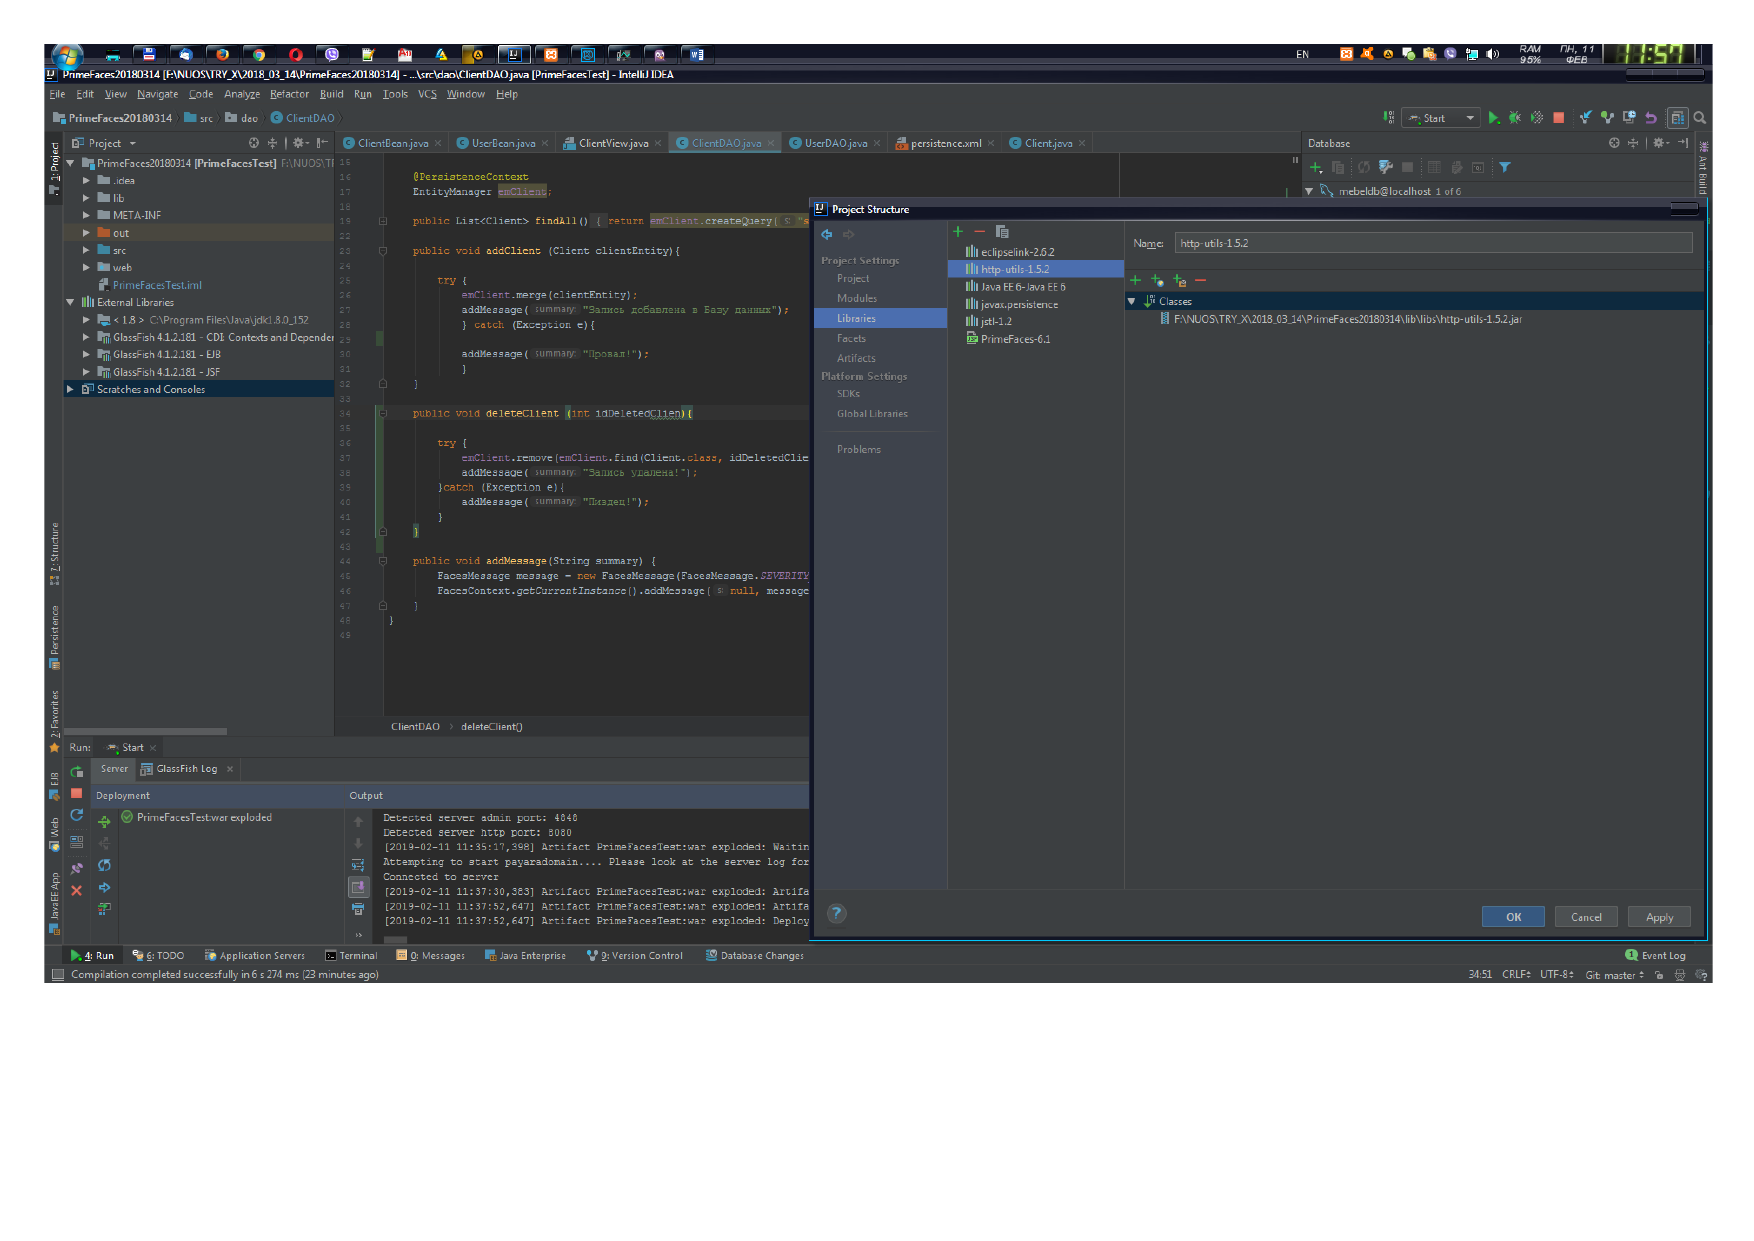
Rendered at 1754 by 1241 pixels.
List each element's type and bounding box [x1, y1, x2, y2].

picture [44, 44, 1713, 983]
